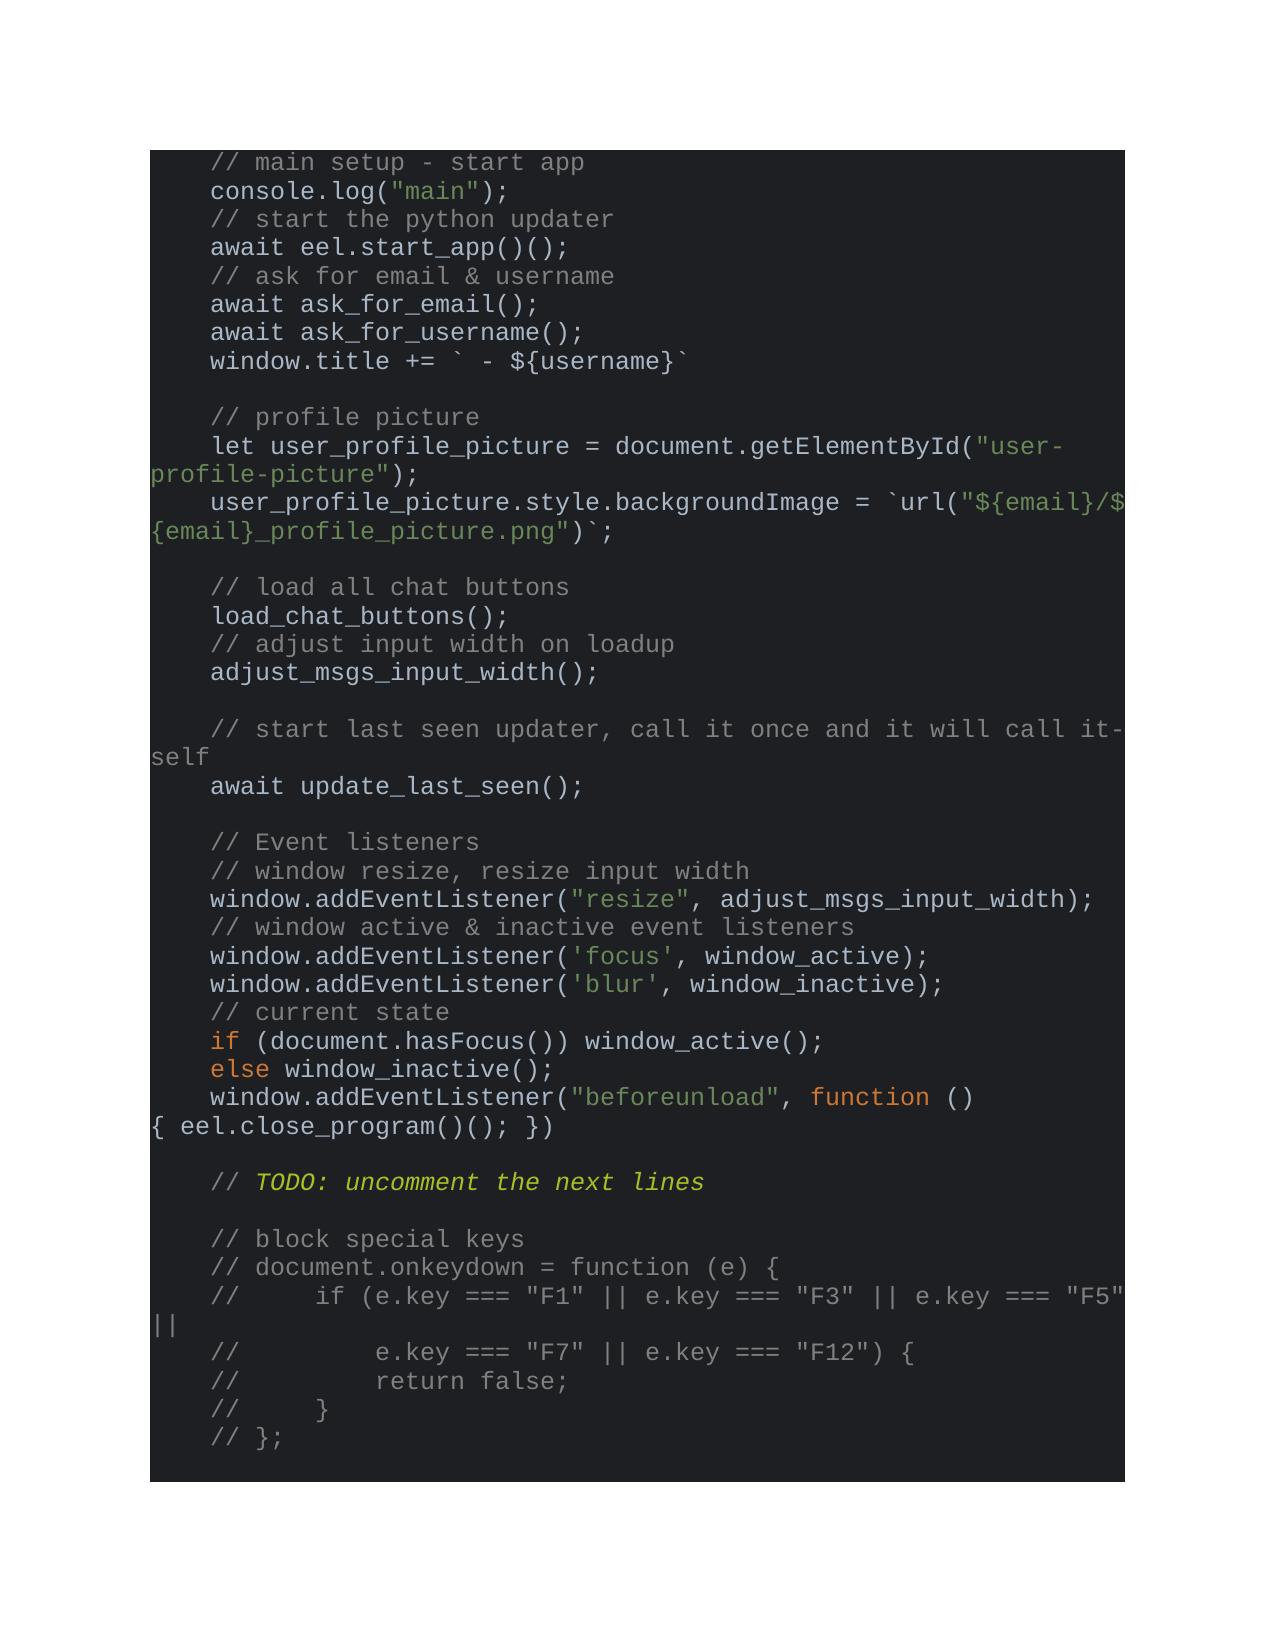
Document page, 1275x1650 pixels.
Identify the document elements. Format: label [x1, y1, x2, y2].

text [150, 150, 1125, 1482]
